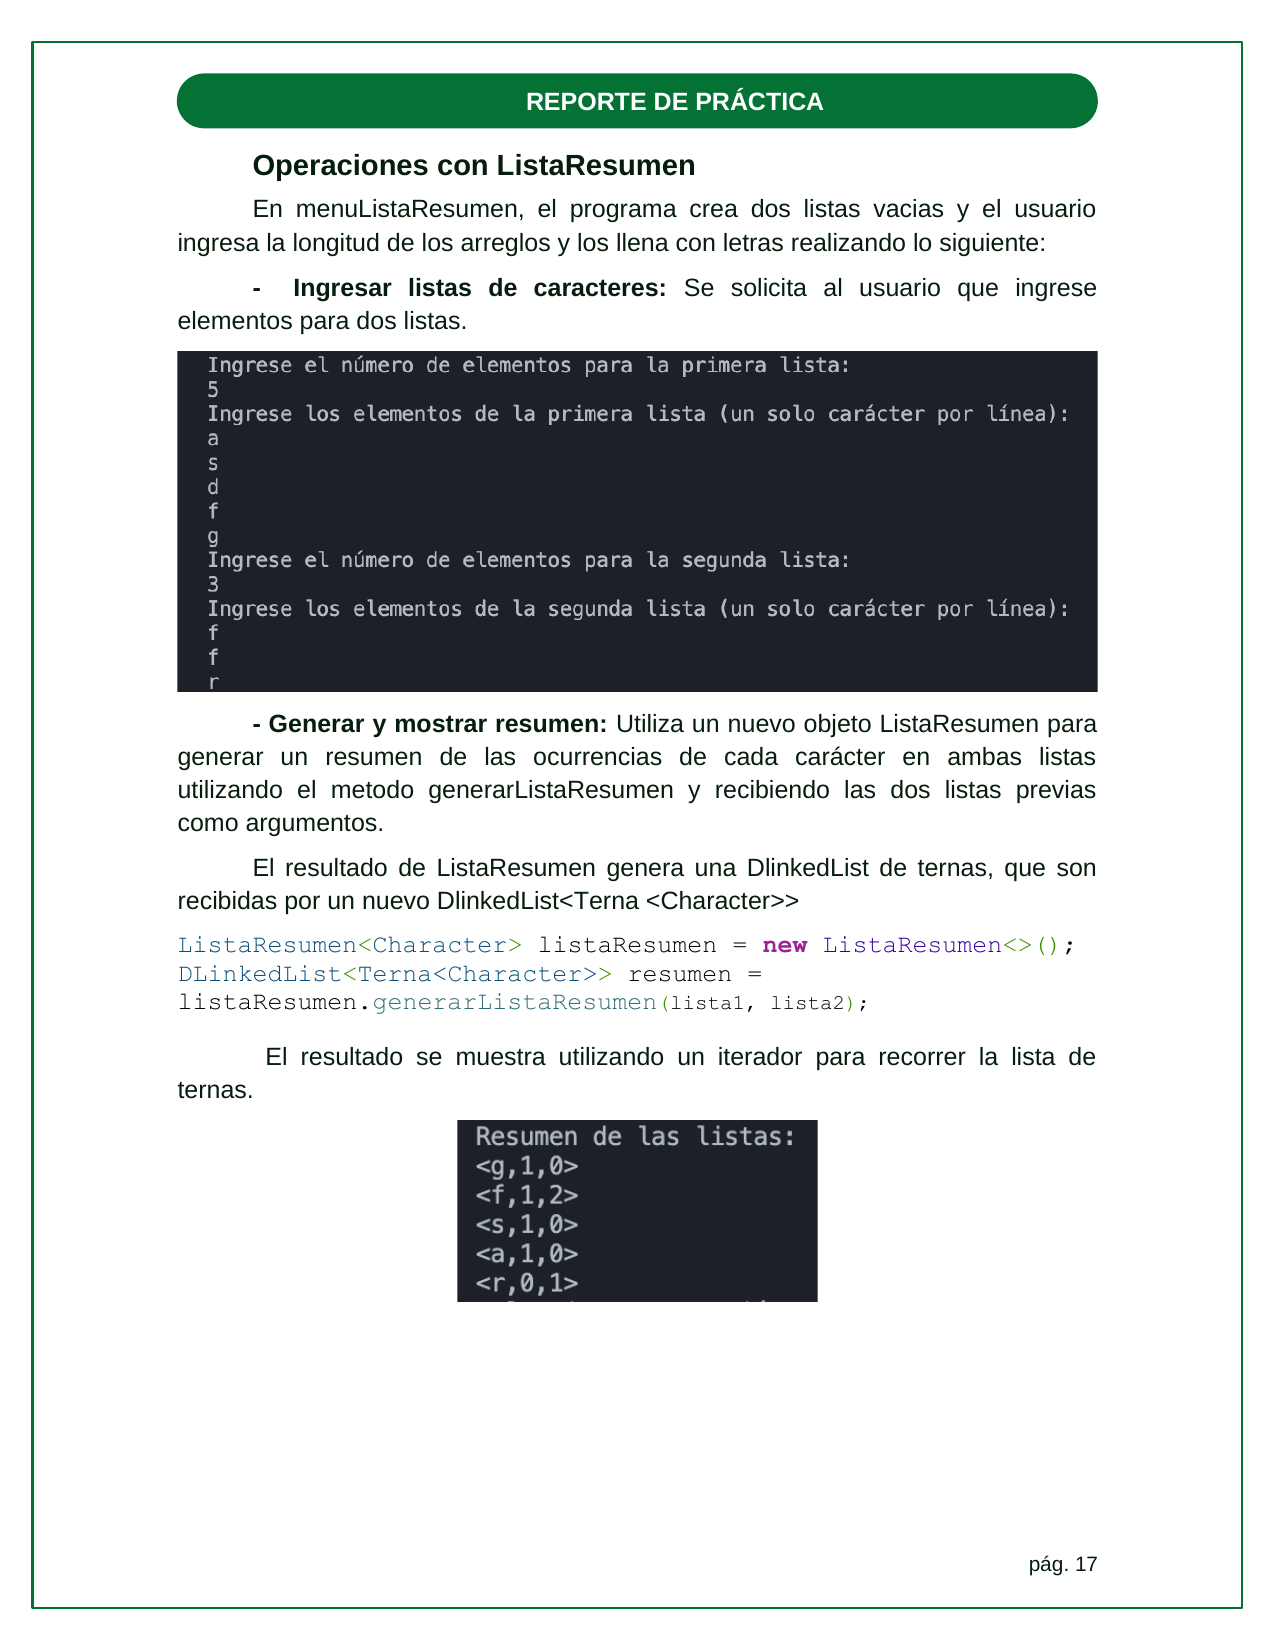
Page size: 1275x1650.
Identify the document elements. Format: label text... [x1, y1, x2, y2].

text El resultado de ListaResumen genera una DlinkedList de ternas, que son recibidas por un nuevo DlinkedList<Terna <Character>> [177, 853, 1098, 915]
subtitle Operaciones con ListaResumen [177, 148, 1098, 181]
text ListaResumen<Character> listaResumen = new ListaResumen<>(); DLinkedList<Terna<Character>> resumen = listaResumen.generarListaResumen(lista1, lista2); [177, 932, 1098, 1017]
text En menuListaResumen, el programa crea dos listas vacias y el usuario ingresa la longitud de los arreglos y los llena con letras realizando lo siguiente: [177, 194, 1098, 256]
text - Ingresar listas de caracteres: Se solicita al usuario que ingrese elementos para dos listas. [177, 273, 1098, 335]
text - Generar y mostrar resumen: Utiliza un nuevo objeto ListaResumen para generar un resumen de las ocurrencias de cada carácter en ambas listas utilizando el metodo generarListaResumen y recibiendo las dos listas previas como argumentos. [177, 709, 1098, 837]
text El resultado se muestra utilizando un iterador para recorrer la lista de ternas. [177, 1042, 1098, 1104]
picture [457, 1120, 818, 1302]
picture [177, 351, 1098, 692]
